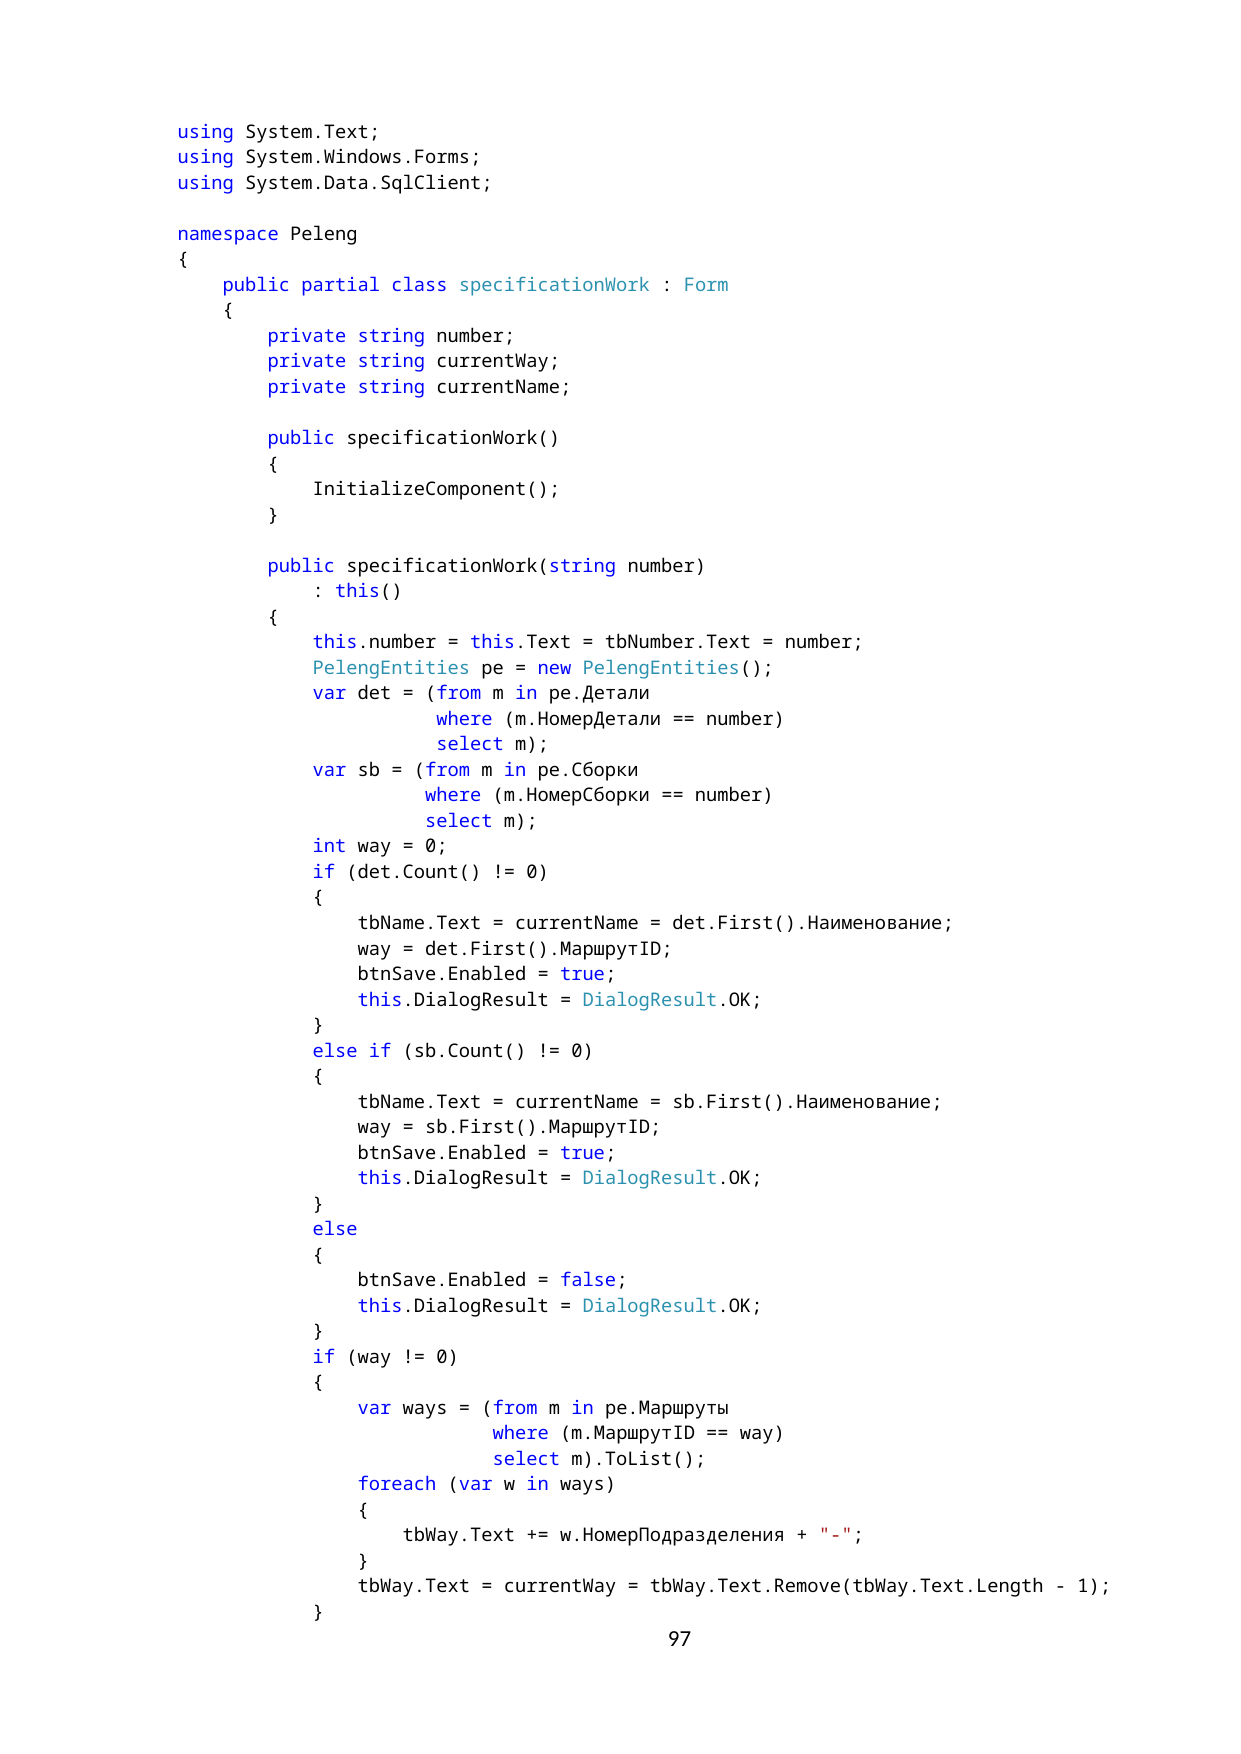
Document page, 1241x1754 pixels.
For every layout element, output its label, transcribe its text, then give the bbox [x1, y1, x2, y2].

text } [177, 1547, 1181, 1573]
text if (det.Count() != 0) [177, 858, 1181, 884]
text select m).ToList(); [177, 1445, 1181, 1471]
text btnSave.Enabled = true; [177, 1139, 1181, 1164]
text else if (sb.Count() != 0) [177, 1037, 1181, 1062]
text var sb = (from m in pe.Сборки [177, 756, 1181, 782]
text way = det.First().МаршрутID; [177, 935, 1181, 960]
text else [177, 1216, 1181, 1241]
text public specificationWork(string number) [177, 552, 1181, 577]
text select m); [177, 807, 1181, 833]
text int way = 0; [177, 833, 1181, 858]
text this.DialogResult = DialogResult.OK; [177, 1292, 1181, 1318]
text { [177, 297, 1181, 322]
text this.number = this.Text = tbNumber.Text = number; [177, 628, 1181, 654]
text using System.Text; [177, 118, 1181, 144]
text { [177, 1062, 1181, 1088]
text { [177, 1496, 1181, 1522]
text } [177, 1598, 1181, 1624]
text tbName.Text = currentName = det.First().Наименование; [177, 909, 1181, 935]
text : this() [177, 577, 1181, 603]
text tbWay.Text = currentWay = tbWay.Text.Remove(tbWay.Text.Length - 1); [177, 1573, 1181, 1598]
text { [177, 1369, 1181, 1394]
text where (m.НомерСборки == number) [177, 782, 1181, 807]
text select m); [177, 731, 1181, 756]
text InitializeComponent(); [177, 475, 1181, 501]
text btnSave.Enabled = false; [177, 1267, 1181, 1292]
text PelengEntities pe = new PelengEntities(); [177, 654, 1181, 679]
text public specificationWork() [177, 424, 1181, 450]
text private string currentWay; [177, 348, 1181, 373]
text this.DialogResult = DialogResult.OK; [177, 986, 1181, 1011]
text where (m.МаршрутID == way) [177, 1420, 1181, 1445]
text { [177, 450, 1181, 475]
text } [177, 501, 1181, 526]
text if (way != 0) [177, 1343, 1181, 1369]
text private string currentName; [177, 373, 1181, 399]
text foreach (var w in ways) [177, 1471, 1181, 1496]
text private string number; [177, 322, 1181, 348]
text { [177, 884, 1181, 909]
text var ways = (from m in pe.Маршруты [177, 1394, 1181, 1420]
text where (m.НомерДетали == number) [177, 705, 1181, 731]
text way = sb.First().МаршрутID; [177, 1113, 1181, 1139]
text var det = (from m in pe.Детали [177, 679, 1181, 705]
text { [177, 1241, 1181, 1267]
text using System.Windows.Forms; [177, 144, 1181, 169]
text tbName.Text = currentName = sb.First().Наименование; [177, 1088, 1181, 1113]
text namespace Peleng [177, 220, 1181, 246]
text } [177, 1011, 1181, 1037]
text } [177, 1190, 1181, 1216]
text using System.Data.SqlClient; [177, 169, 1181, 195]
text btnSave.Enabled = true; [177, 960, 1181, 986]
text public partial class specificationWork : Form [177, 271, 1181, 297]
text { [177, 603, 1181, 628]
text } [177, 1318, 1181, 1343]
text this.DialogResult = DialogResult.OK; [177, 1164, 1181, 1190]
text { [177, 246, 1181, 271]
text tbWay.Text += w.НомерПодразделения + "-"; [177, 1522, 1181, 1547]
